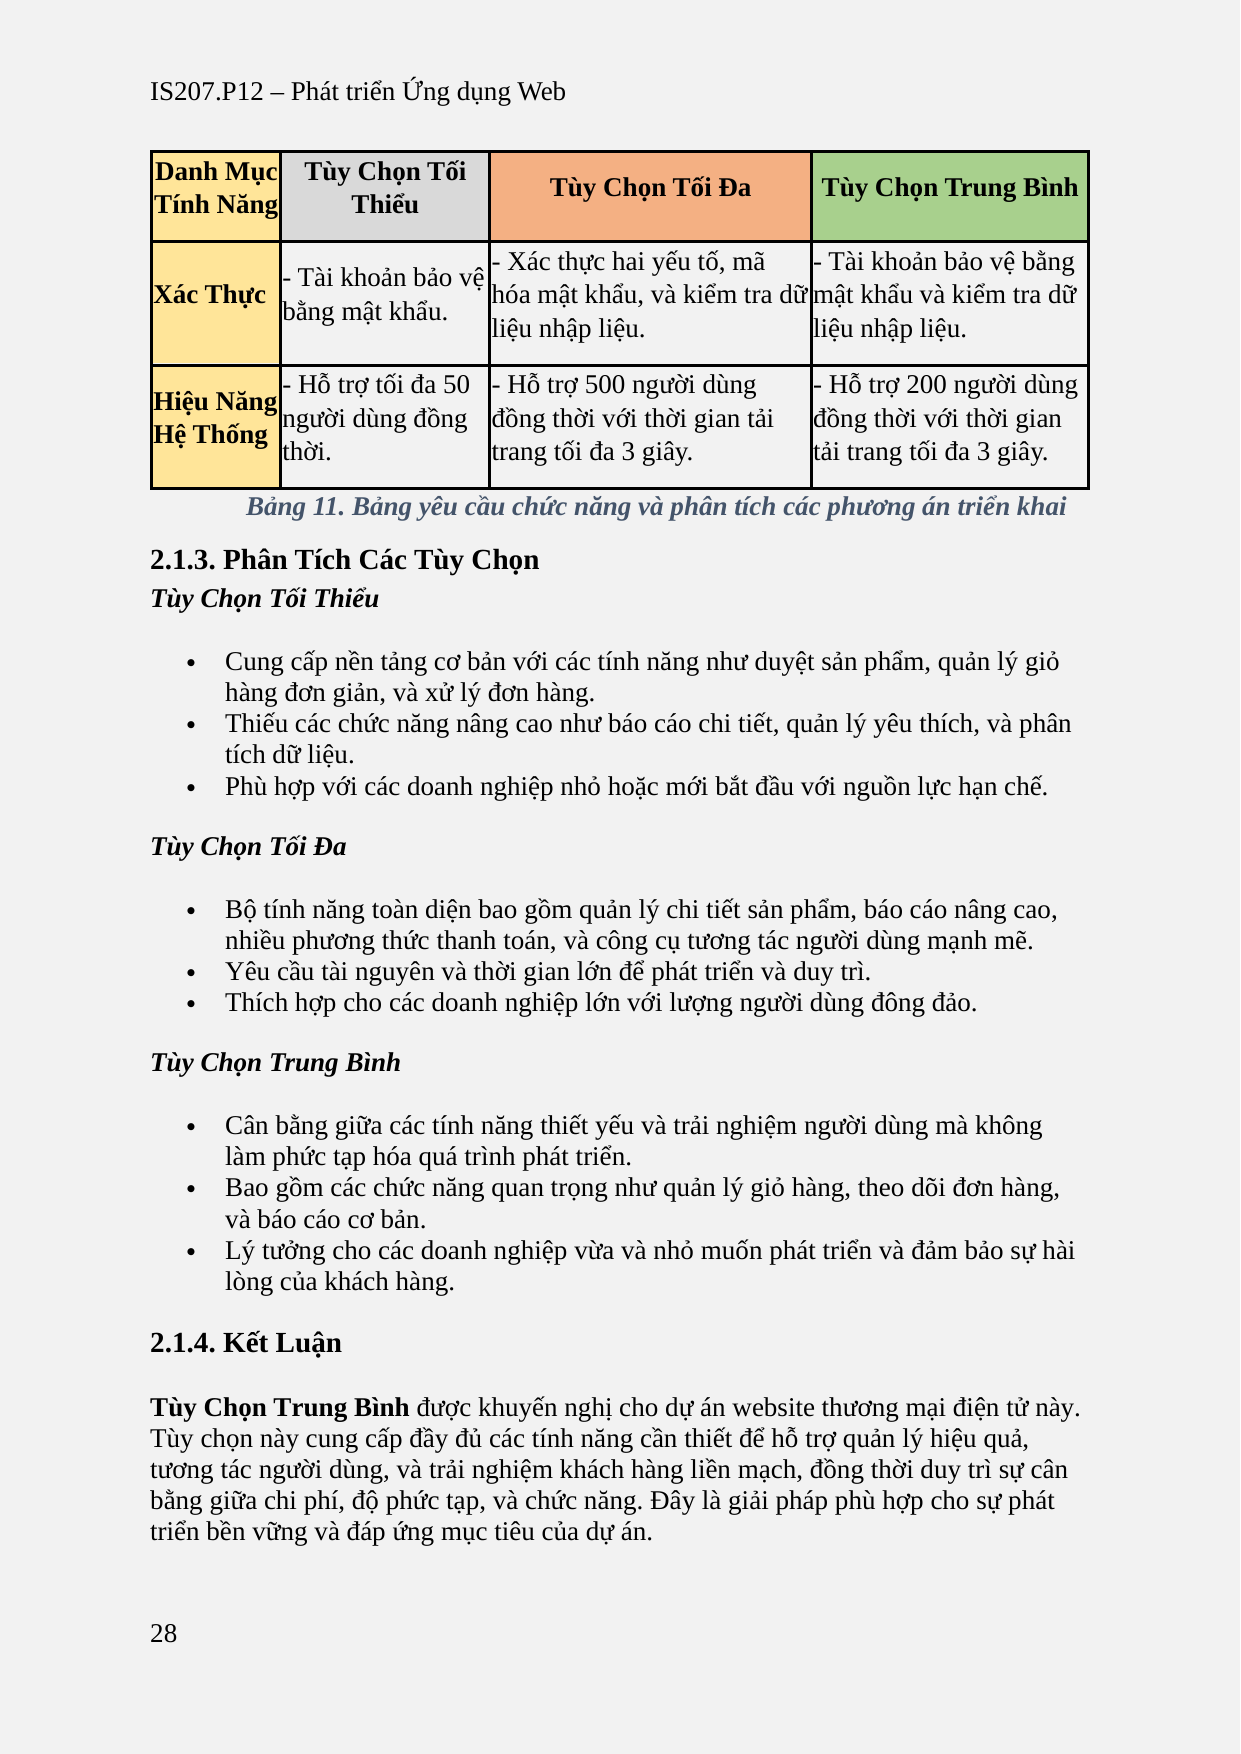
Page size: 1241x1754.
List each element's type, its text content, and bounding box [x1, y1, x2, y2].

table_header Tùy Chọn Tối Đa [491, 153, 810, 240]
subtitle Tùy Chọn Tối Đa [150, 830, 1090, 861]
list Cung cấp nền tảng cơ bản với các tính năng như duyệt sản phẩm, quản lý giỏ hàng đơn giản, và xử lý đơn hàng. [187, 645, 1090, 707]
table_cell - Tài khoản bảo vệ bằng mật khẩu và kiểm tra dữ liệu nhập liệu. [813, 243, 1087, 363]
table_cell - Hỗ trợ 500 người dùng đồng thời với thời gian tải trang tối đa 3 giây. [491, 367, 810, 487]
list Yêu cầu tài nguyên và thời gian lớn để phát triển và duy trì. [187, 955, 1090, 986]
table_header Tùy Chọn Trung Bình [813, 153, 1087, 240]
table_cell - Tài khoản bảo vệ bằng mật khẩu. [282, 243, 488, 363]
subtitle 2.1.3. Phân Tích Các Tùy Chọn [150, 542, 1090, 576]
list Thiếu các chức năng nâng cao như báo cáo chi tiết, quản lý yêu thích, và phân tích dữ liệu. [187, 707, 1090, 770]
table_cell Xác Thực [153, 243, 279, 363]
list Bao gồm các chức năng quan trọng như quản lý giỏ hàng, theo dõi đơn hàng, và báo cáo cơ bản. [187, 1172, 1090, 1234]
table_header Tùy Chọn Tối Thiểu [282, 153, 488, 240]
list Phù hợp với các doanh nghiệp nhỏ hoặc mới bắt đầu với nguồn lực hạn chế. [187, 770, 1090, 801]
list Cân bằng giữa các tính năng thiết yếu và trải nghiệm người dùng mà không làm phức tạp hóa quá trình phát triển. [187, 1109, 1090, 1172]
text Bảng 11. Bảng yêu cầu chức năng và phân tích các phương án triển khai [150, 490, 1090, 521]
table_cell - Hỗ trợ 200 người dùng đồng thời với thời gian tải trang tối đa 3 giây. [813, 367, 1087, 487]
list Thích hợp cho các doanh nghiệp lớn với lượng người dùng đông đảo. [187, 986, 1090, 1017]
table_cell - Xác thực hai yếu tố, mã hóa mật khẩu, và kiểm tra dữ liệu nhập liệu. [491, 243, 810, 363]
subtitle Tùy Chọn Tối Thiểu [150, 582, 1090, 614]
list Bộ tính năng toàn diện bao gồm quản lý chi tiết sản phẩm, báo cáo nâng cao, nhiều phương thức thanh toán, và công cụ tương tác người dùng mạnh mẽ. [187, 893, 1090, 955]
table_cell - Hỗ trợ tối đa 50 người dùng đồng thời. [282, 367, 488, 487]
subtitle Tùy Chọn Trung Bình [150, 1047, 1090, 1078]
table_header Danh Mục Tính Năng [153, 153, 279, 240]
text Tùy Chọn Trung Bình được khuyến nghị cho dự án website thương mại điện tử này. Tùy chọn này cung cấp đầy đủ các tính năng cần thiết để hỗ trợ quản lý hiệu quả, tương tác người dùng, và trải nghiệm khách hàng liền mạch, đồng thời duy trì sự cân bằng giữa chi phí, độ phức tạp, và chức năng. Đây là giải pháp phù hợp cho sự phát triển bền vững và đáp ứng mục tiêu của dự án. [150, 1391, 1090, 1546]
list Lý tưởng cho các doanh nghiệp vừa và nhỏ muốn phát triển và đảm bảo sự hài lòng của khách hàng. [187, 1234, 1090, 1296]
table_cell Hiệu Năng Hệ Thống [153, 367, 279, 487]
subtitle 2.1.4. Kết Luận [150, 1325, 1090, 1359]
